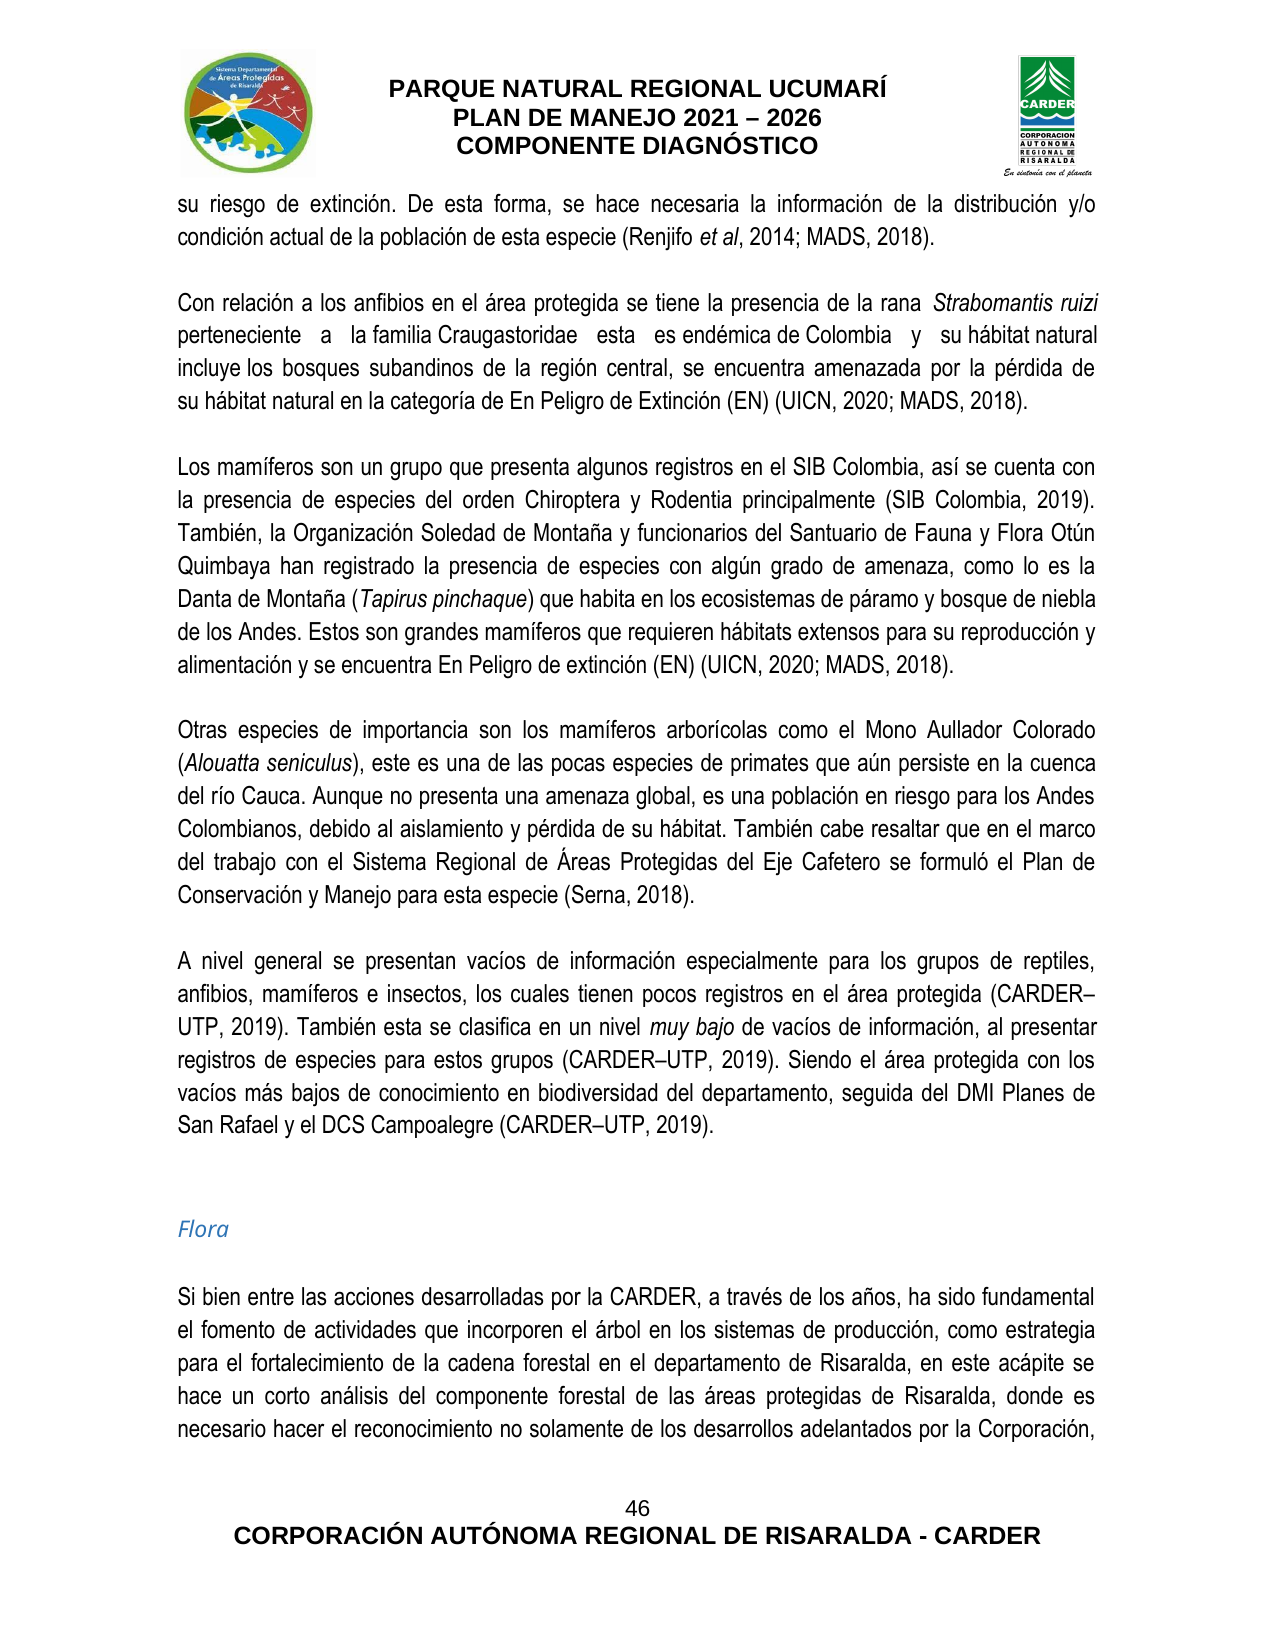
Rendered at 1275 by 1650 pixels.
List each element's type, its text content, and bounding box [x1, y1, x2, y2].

text Con relación a los anfibios en el área protegida se tiene la presencia de la rana Strabomantis ruizi perteneciente a la familia Craugastoridae esta es endémica de Colombia y su hábitat natural incluye los bosques subandinos de la región central, se encuentra amenazada por la pérdida de su hábitat natural en la categoría de En Peligro de Extinción (EN) (UICN, 2020; MADS, 2018). [177, 287, 1098, 415]
text A nivel general se presentan vacíos de información especialmente para los grupos de reptiles, anfibios, mamíferos e insectos, los cuales tienen pocos registros en el área protegida (CARDER–UTP, 2019). También esta se clasifica en un nivel muy bajo de vacíos de información, al presentar registros de especies para estos grupos (CARDER–UTP, 2019). Siendo el área protegida con los vacíos más bajos de conocimiento en biodiversidad del departamento, seguida del DMI Planes de San Rafael y el DCS Campoalegre (CARDER–UTP, 2019). [177, 946, 1098, 1139]
text Los mamíferos son un grupo que presenta algunos registros en el SIB Colombia, así se cuenta con la presencia de especies del orden Chiroptera y Rodentia principalmente (SIB Colombia, 2019). También, la Organización Soledad de Montaña y funcionarios del Santuario de Fauna y Flora Otún Quimbaya han registrado la presencia de especies con algún grado de amenaza, como lo es la Danta de Montaña (Tapirus pinchaque) que habita en los ecosistemas de páramo y bosque de niebla de los Andes. Estos son grandes mamíferos que requieren hábitats extensos para su reproducción y alimentación y se encuentra En Peligro de extinción (EN) (UICN, 2020; MADS, 2018). [177, 452, 1098, 678]
text Otras especies de importancia son los mamíferos arborícolas como el Mono Aullador Colorado (Alouatta seniculus), este es una de las pocas especies de primates que aún persiste en la cuenca del río Cauca. Aunque no presenta una amenaza global, es una población en riesgo para los Andes Colombianos, debido al aislamiento y pérdida de su hábitat. También cabe resaltar que en el marco del trabajo con el Sistema Regional de Áreas Protegidas del Eje Cafetero se formuló el Plan de Conservación y Manejo para esta especie (Serna, 2018). [177, 715, 1098, 909]
picture [998, 48, 1098, 187]
picture [180, 49, 317, 178]
subtitle Flora [177, 1213, 1098, 1244]
